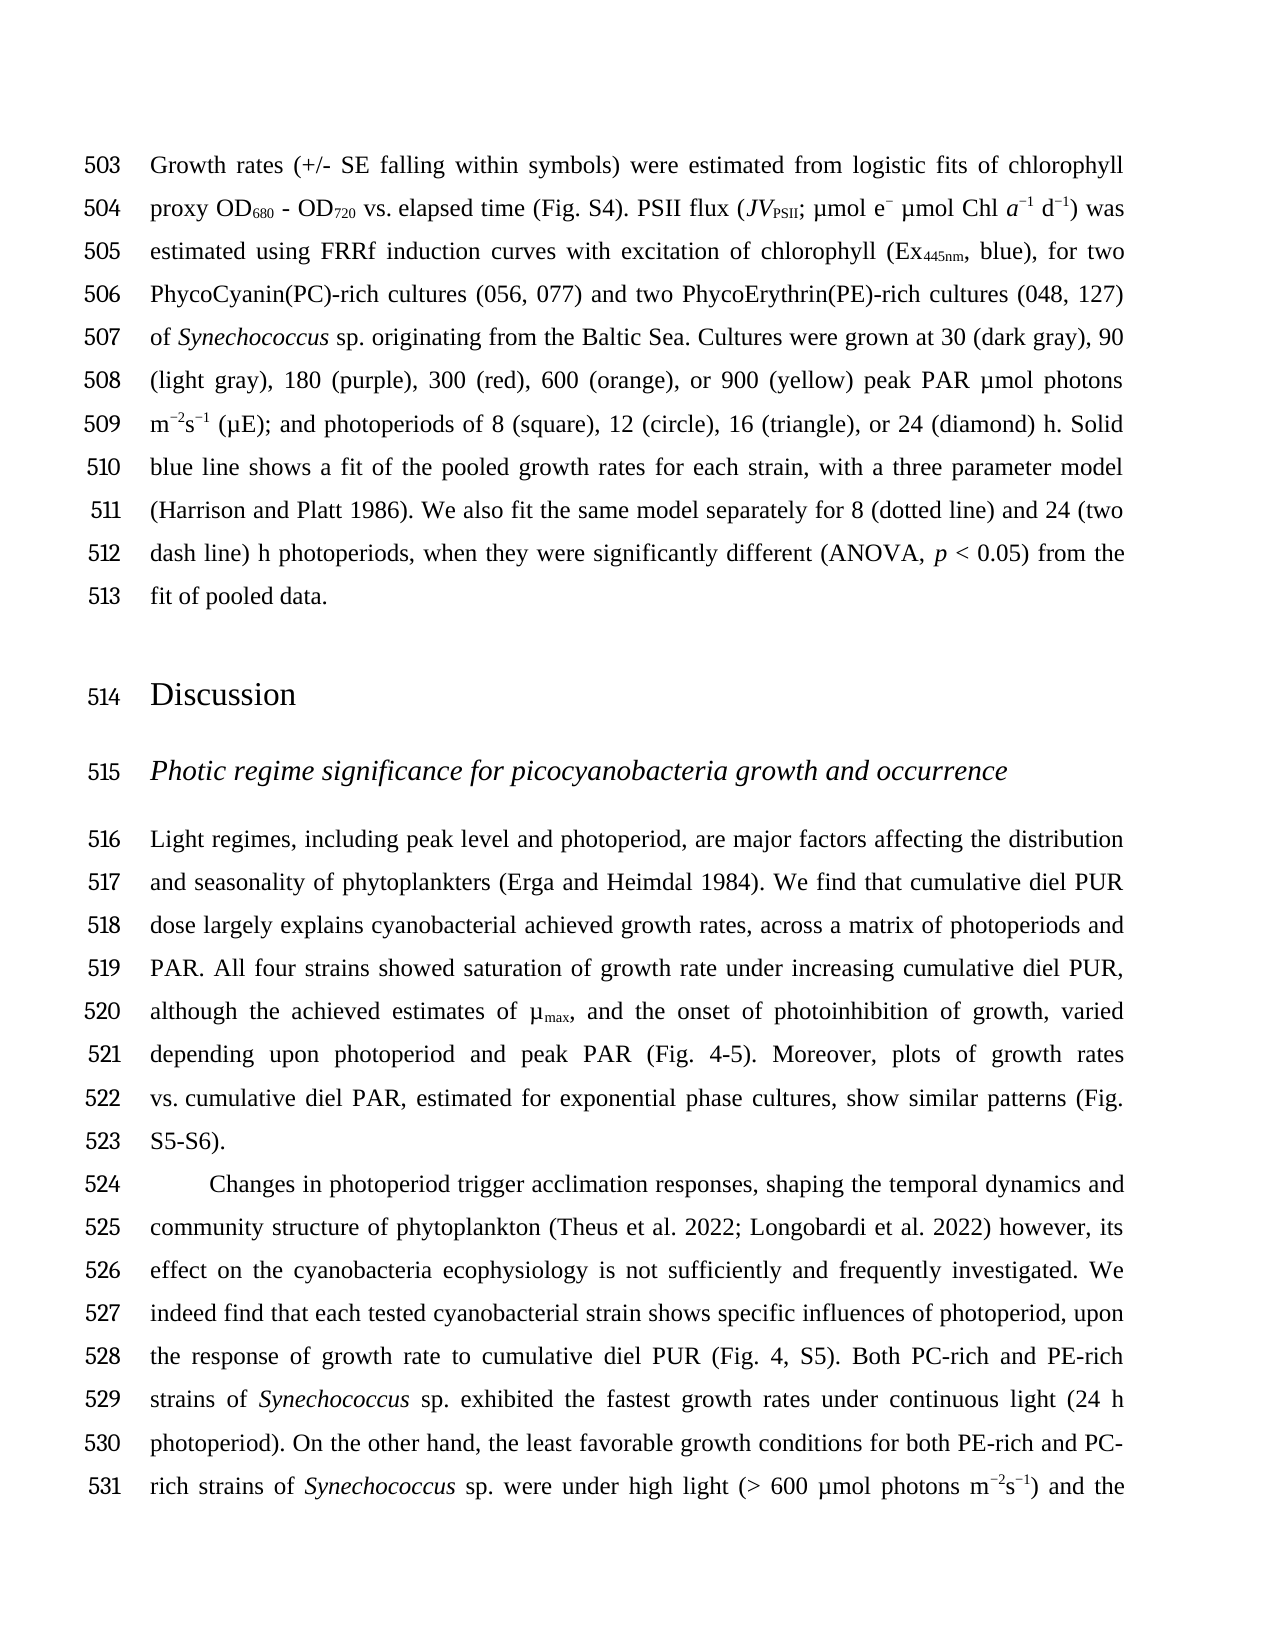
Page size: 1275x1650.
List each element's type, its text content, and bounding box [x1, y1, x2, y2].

text Light regimes, including peak level and photoperiod, are major factors affecting the distribution and seasonality of phytoplankters (Erga and Heimdal 1984). We find that cumulative diel PUR dose largely explains cyanobacterial achieved growth rates, across a matrix of photoperiods and PAR. All four strains showed saturation of growth rate under increasing cumulative diel PUR, although the achieved estimates of µmax, and the onset of photoinhibition of growth, varied depending upon photoperiod and peak PAR (Fig. 4-5). Moreover, plots of growth rates vs. cumulative diel PAR, estimated for exponential phase cultures, show similar patterns (Fig. S5-S6). [150, 824, 1125, 1154]
subtitle Discussion [150, 674, 1125, 713]
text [150, 150, 1125, 610]
subtitle Photic regime significance for picocyanobacteria growth and occurrence [150, 753, 1125, 786]
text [150, 1169, 1125, 1499]
